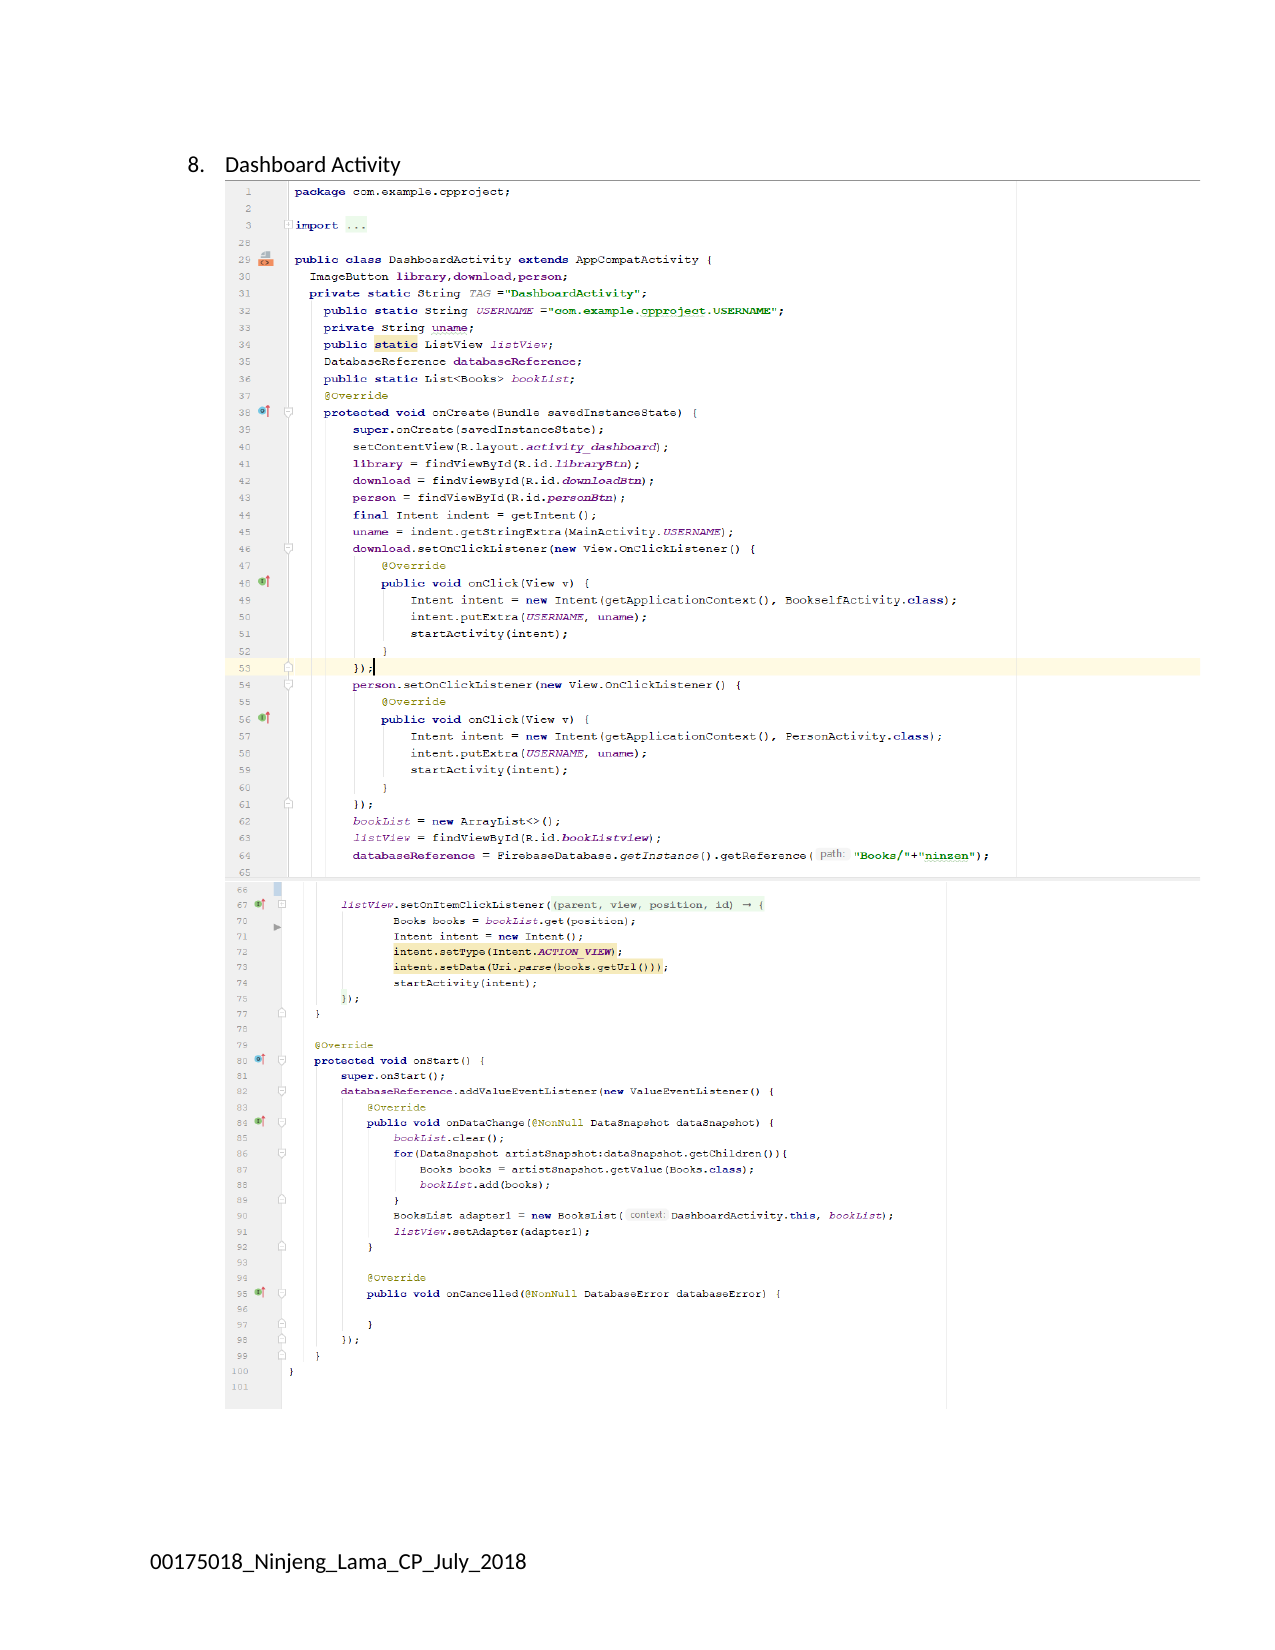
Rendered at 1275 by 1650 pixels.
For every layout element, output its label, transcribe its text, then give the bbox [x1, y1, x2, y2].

picture [225, 882, 1200, 1409]
list Dashboard Activity [187, 150, 1125, 178]
picture [225, 180, 1200, 881]
